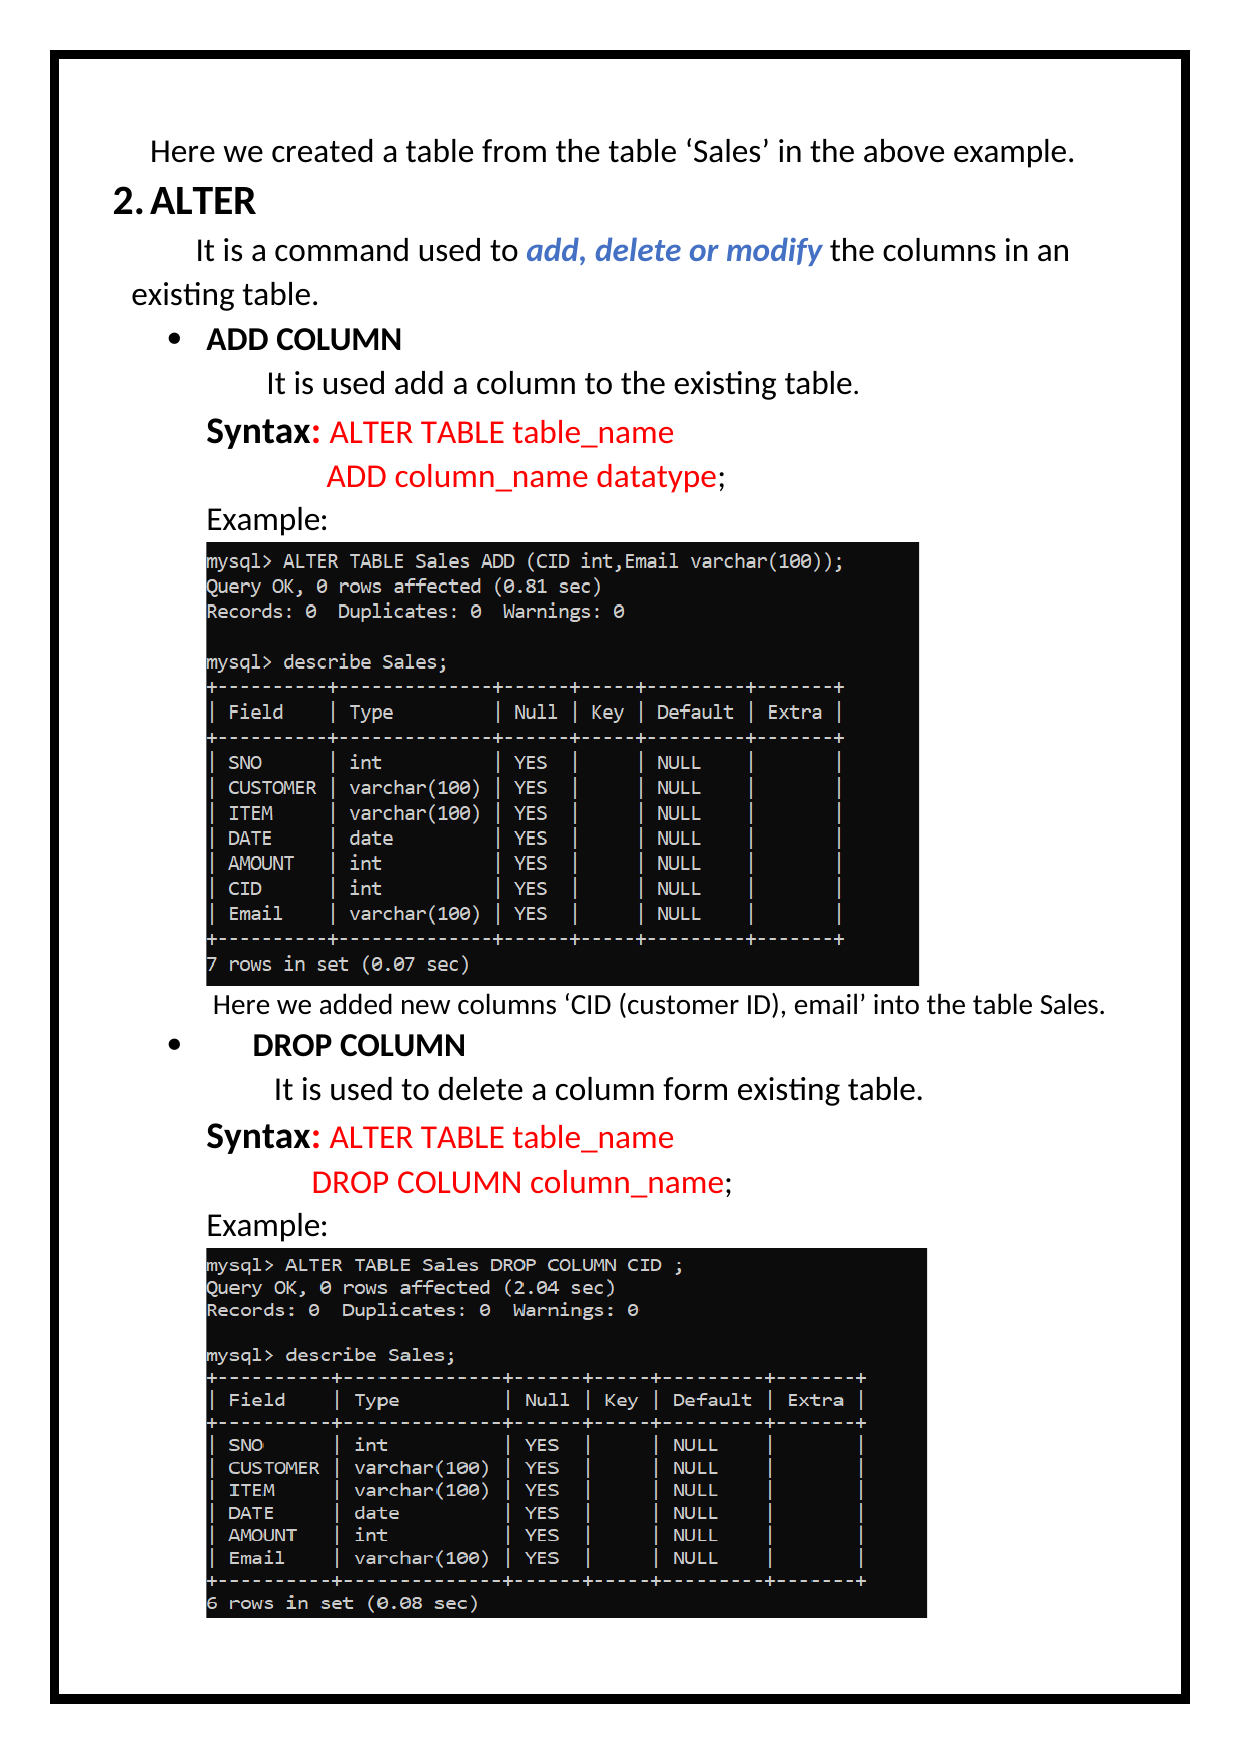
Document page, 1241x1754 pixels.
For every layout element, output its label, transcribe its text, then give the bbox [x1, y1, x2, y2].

subtitle ALTER [112, 174, 1180, 225]
picture [206, 1248, 928, 1618]
text It is used add a column to the existing table. [266, 362, 1180, 403]
text Syntax: ALTER TABLE table_name ADD column_name datatype; [206, 407, 732, 496]
list ADD COLUMN [169, 317, 1180, 359]
text It is used to delete a column form existing table. [274, 1068, 1180, 1109]
text Example: [206, 498, 1180, 539]
text Here we created a table from the table ‘Sales’ in the above example. [150, 130, 1180, 171]
text Syntax: ALTER TABLE table_name DROP COLUMN column_name; [206, 1112, 750, 1201]
text Example: [206, 1204, 1180, 1245]
picture [206, 542, 920, 986]
list DROP COLUMN [169, 1024, 1180, 1065]
text It is a command used to add, delete or modify the columns in an existing table. [131, 229, 1077, 313]
